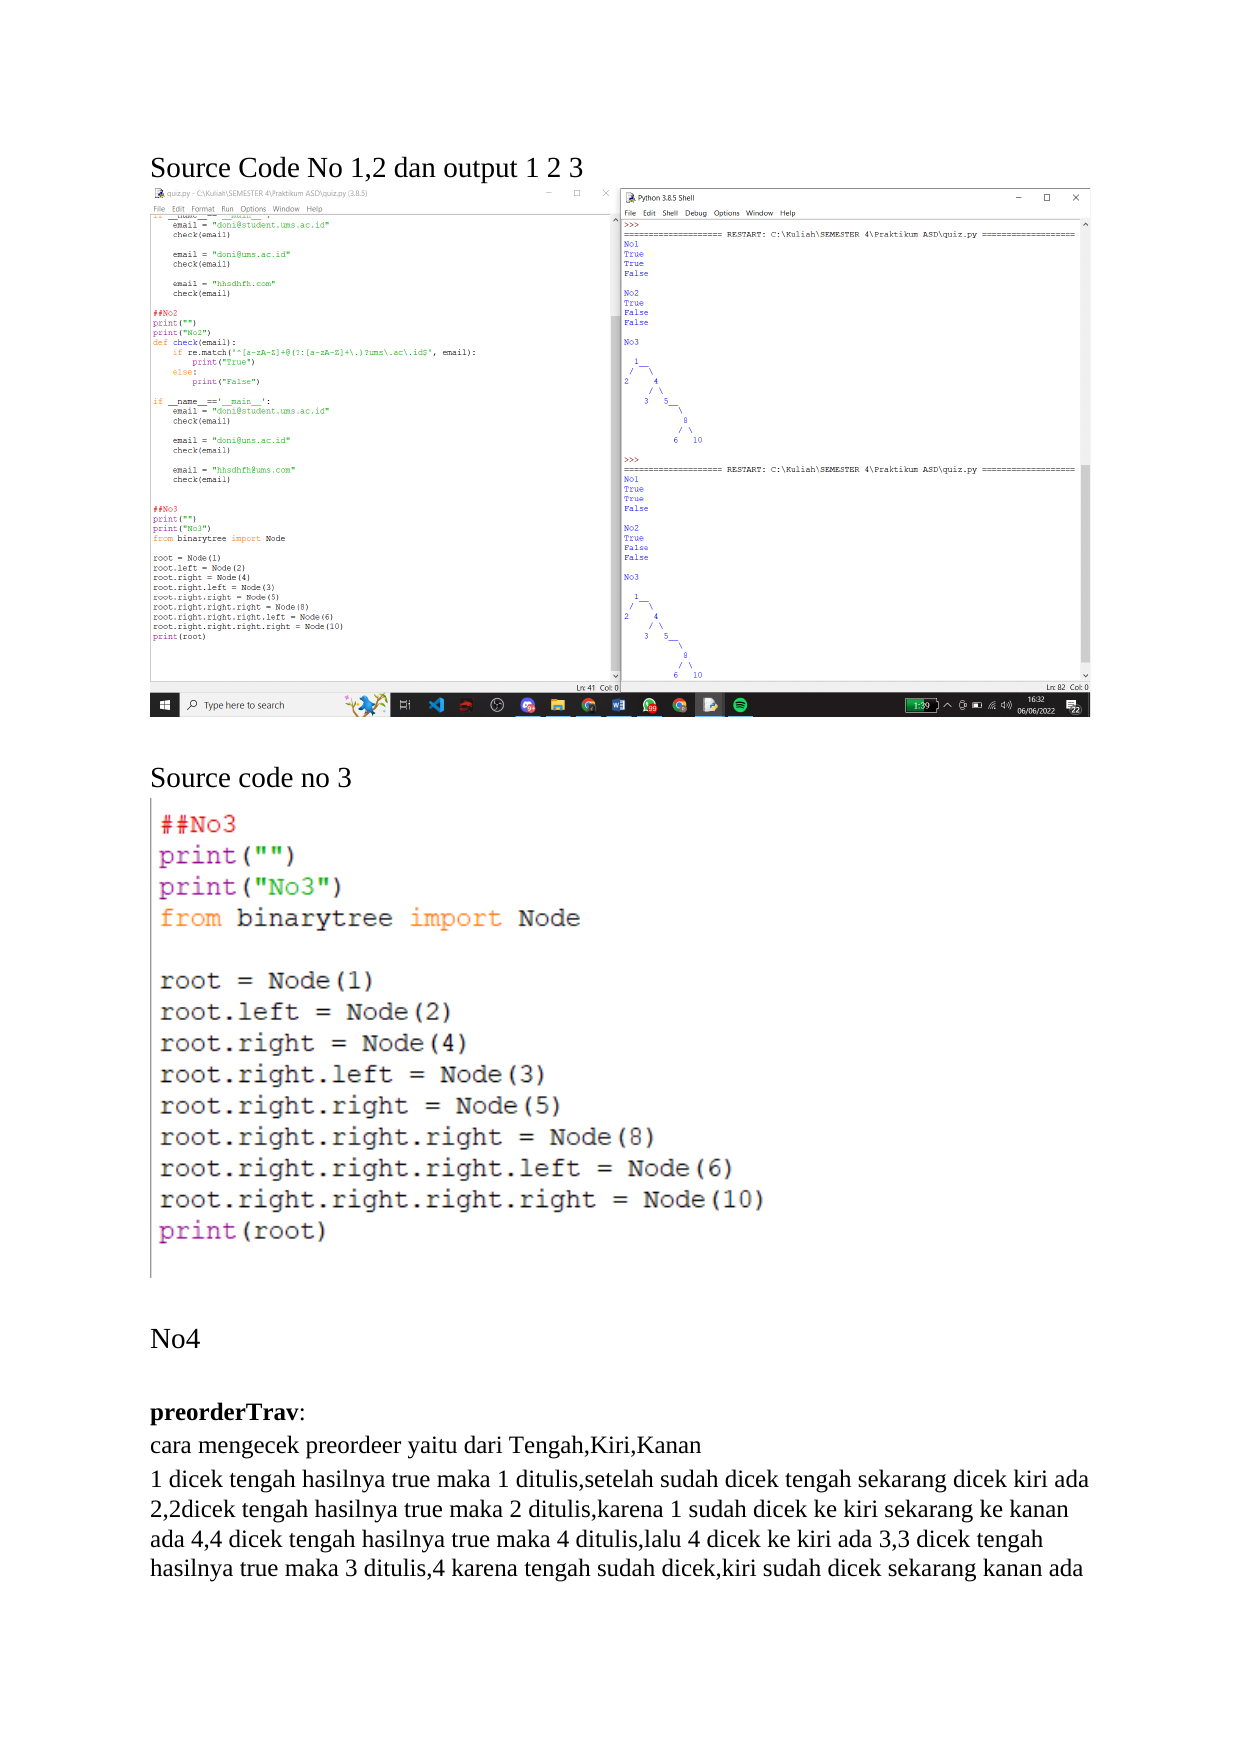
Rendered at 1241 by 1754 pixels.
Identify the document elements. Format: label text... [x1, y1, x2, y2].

picture [150, 798, 1063, 1278]
picture [150, 188, 1091, 717]
text No4 [150, 1321, 1090, 1354]
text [150, 1464, 1090, 1582]
text Source code no 3 [150, 760, 1090, 793]
text Source Code No 1,2 dan output 1 2 3 [150, 150, 1090, 183]
text preorderTrav: [150, 1397, 1090, 1426]
text cara mengecek preordeer yaitu dari Tengah,Kiri,Kanan [150, 1431, 1090, 1459]
